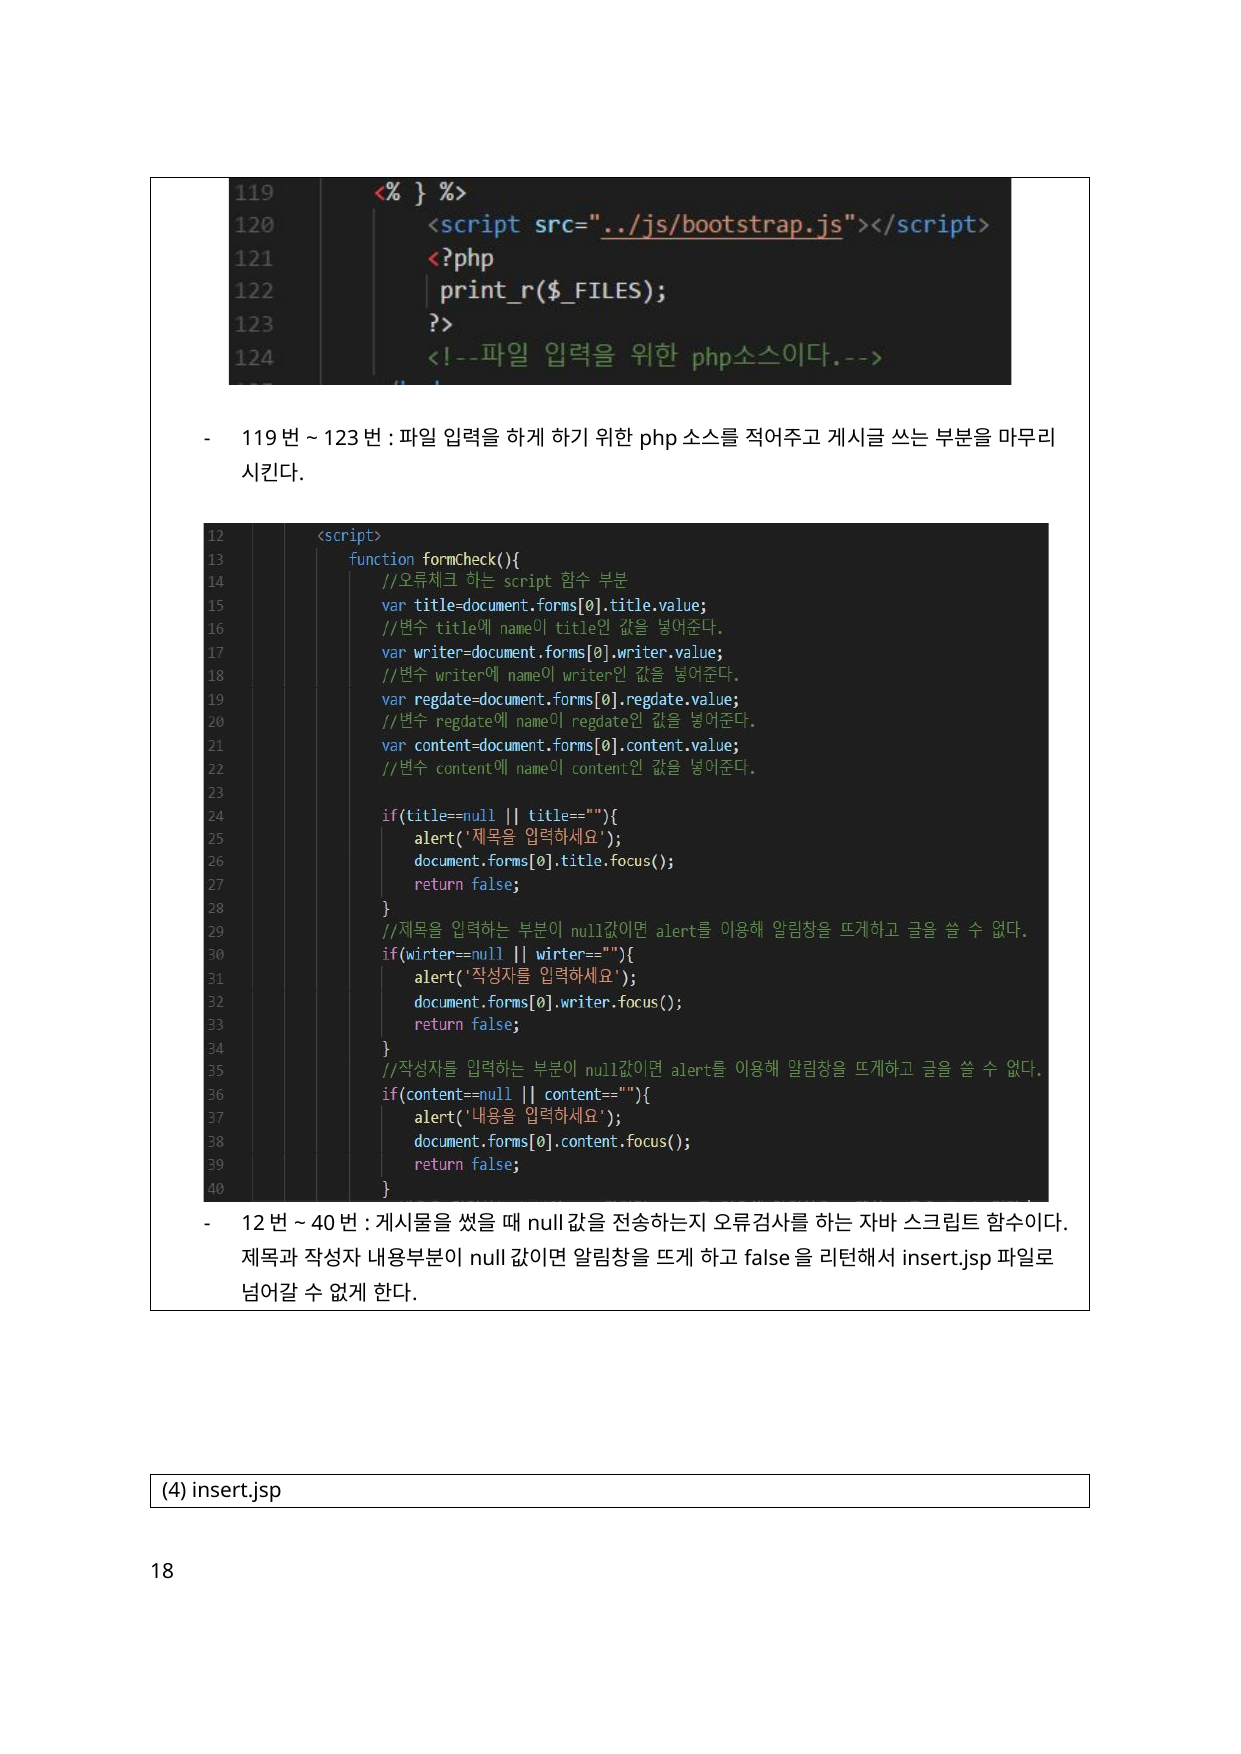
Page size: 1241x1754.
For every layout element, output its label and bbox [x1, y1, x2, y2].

picture [203, 523, 1049, 1202]
table_header [151, 178, 1089, 1309]
picture [228, 178, 1012, 385]
table_header [151, 1475, 1089, 1507]
